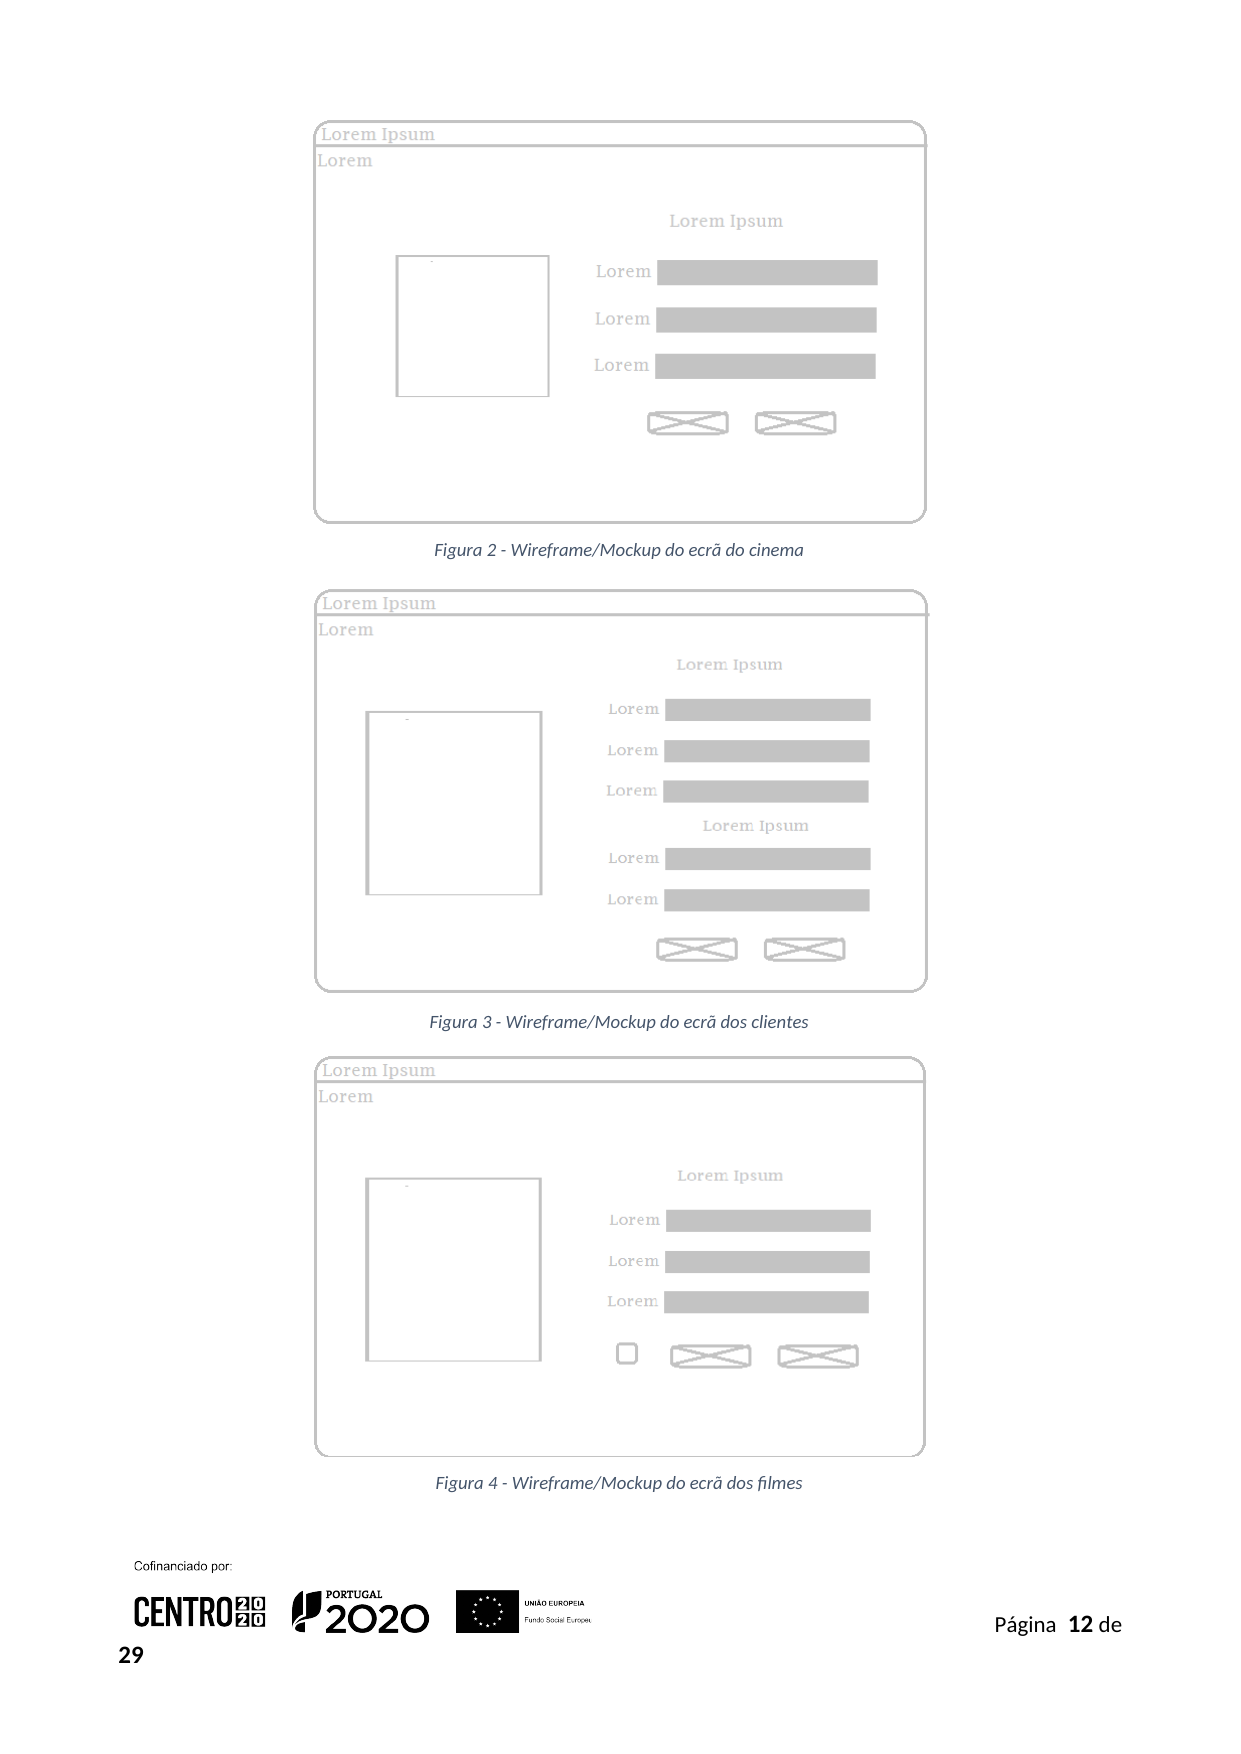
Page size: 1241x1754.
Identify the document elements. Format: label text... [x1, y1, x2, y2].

text Figura 3 - Wireframe/Mockup do ecrã dos clientes [118, 1010, 1122, 1033]
picture [134, 1561, 592, 1633]
text Figura 2 - Wireframe/Mockup do ecrã do cinema [118, 538, 1122, 561]
picture [312, 118, 928, 524]
picture [313, 1054, 927, 1457]
picture [310, 581, 930, 996]
text Figura 4 - Wireframe/Mockup do ecrã dos filmes [118, 1471, 1122, 1494]
